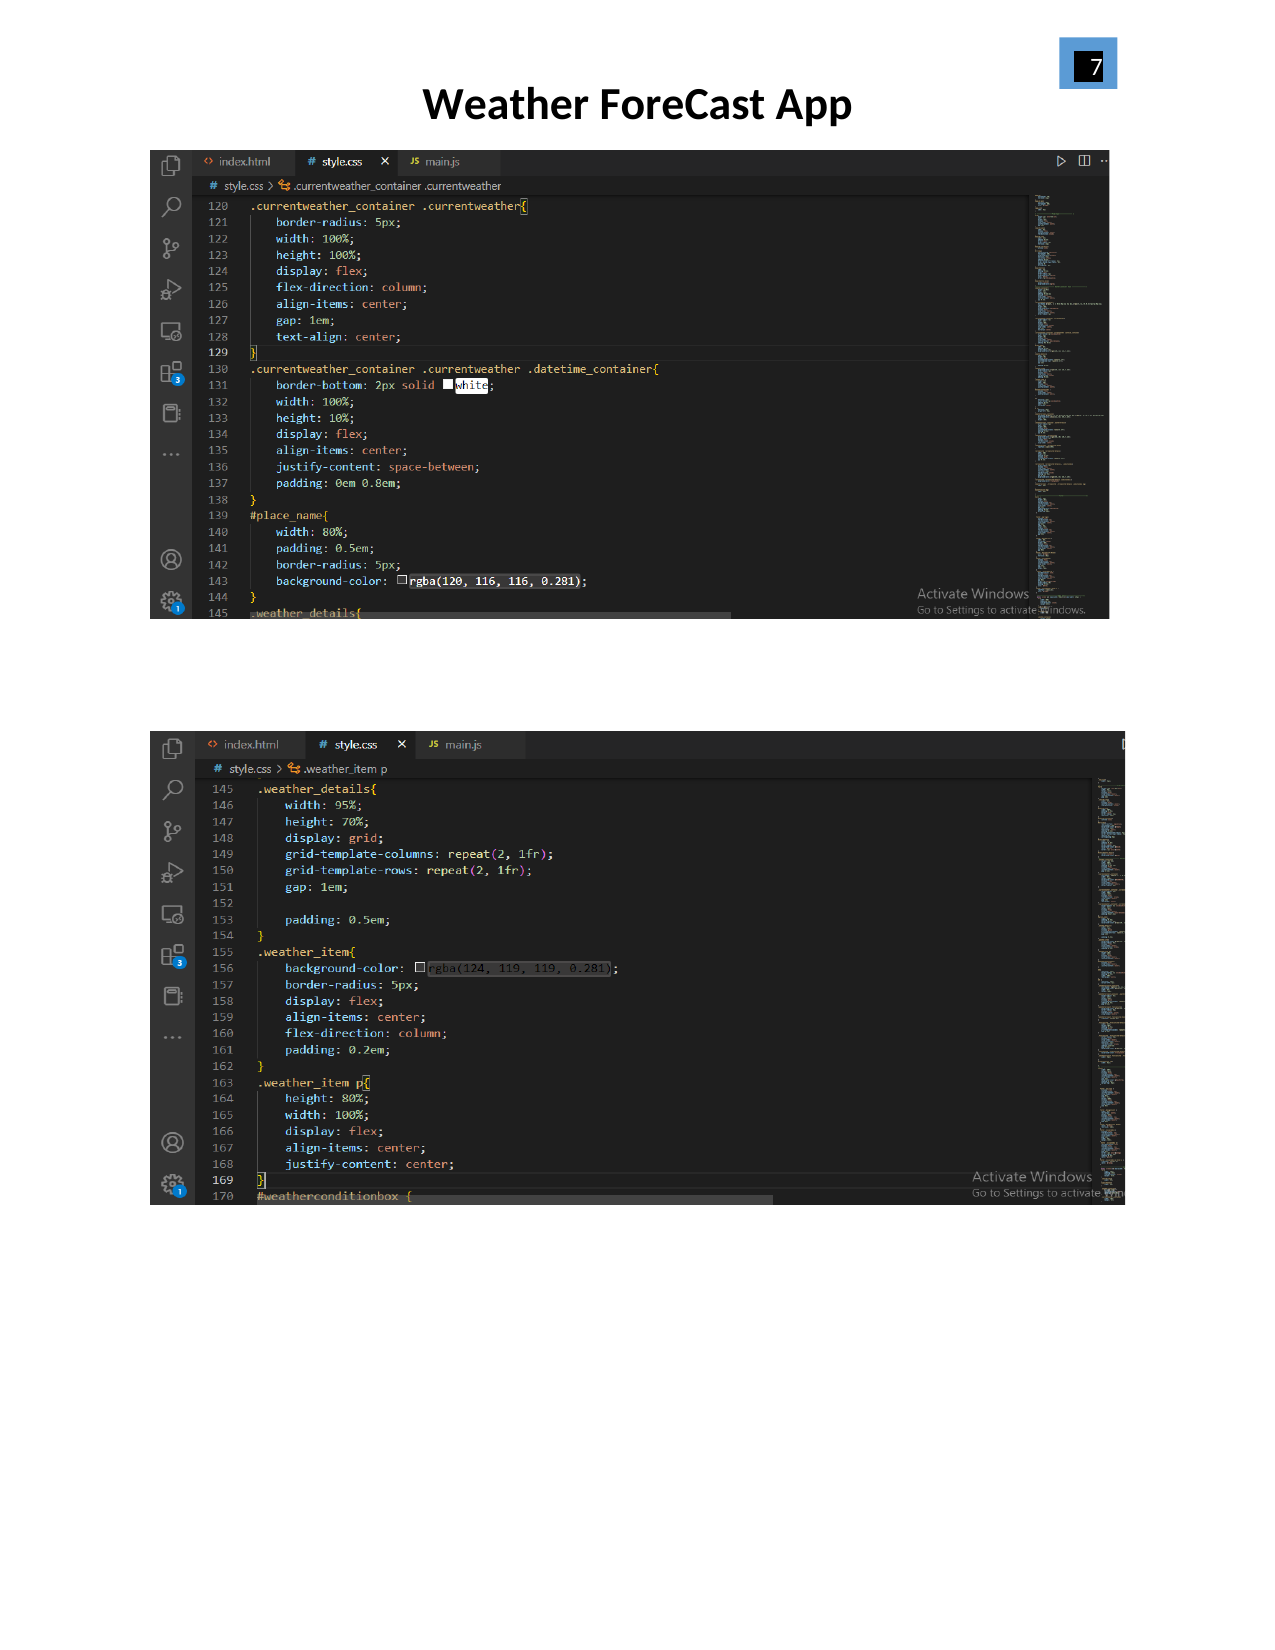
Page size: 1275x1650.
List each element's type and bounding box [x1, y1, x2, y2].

picture [150, 150, 1110, 619]
picture [150, 731, 1125, 1205]
